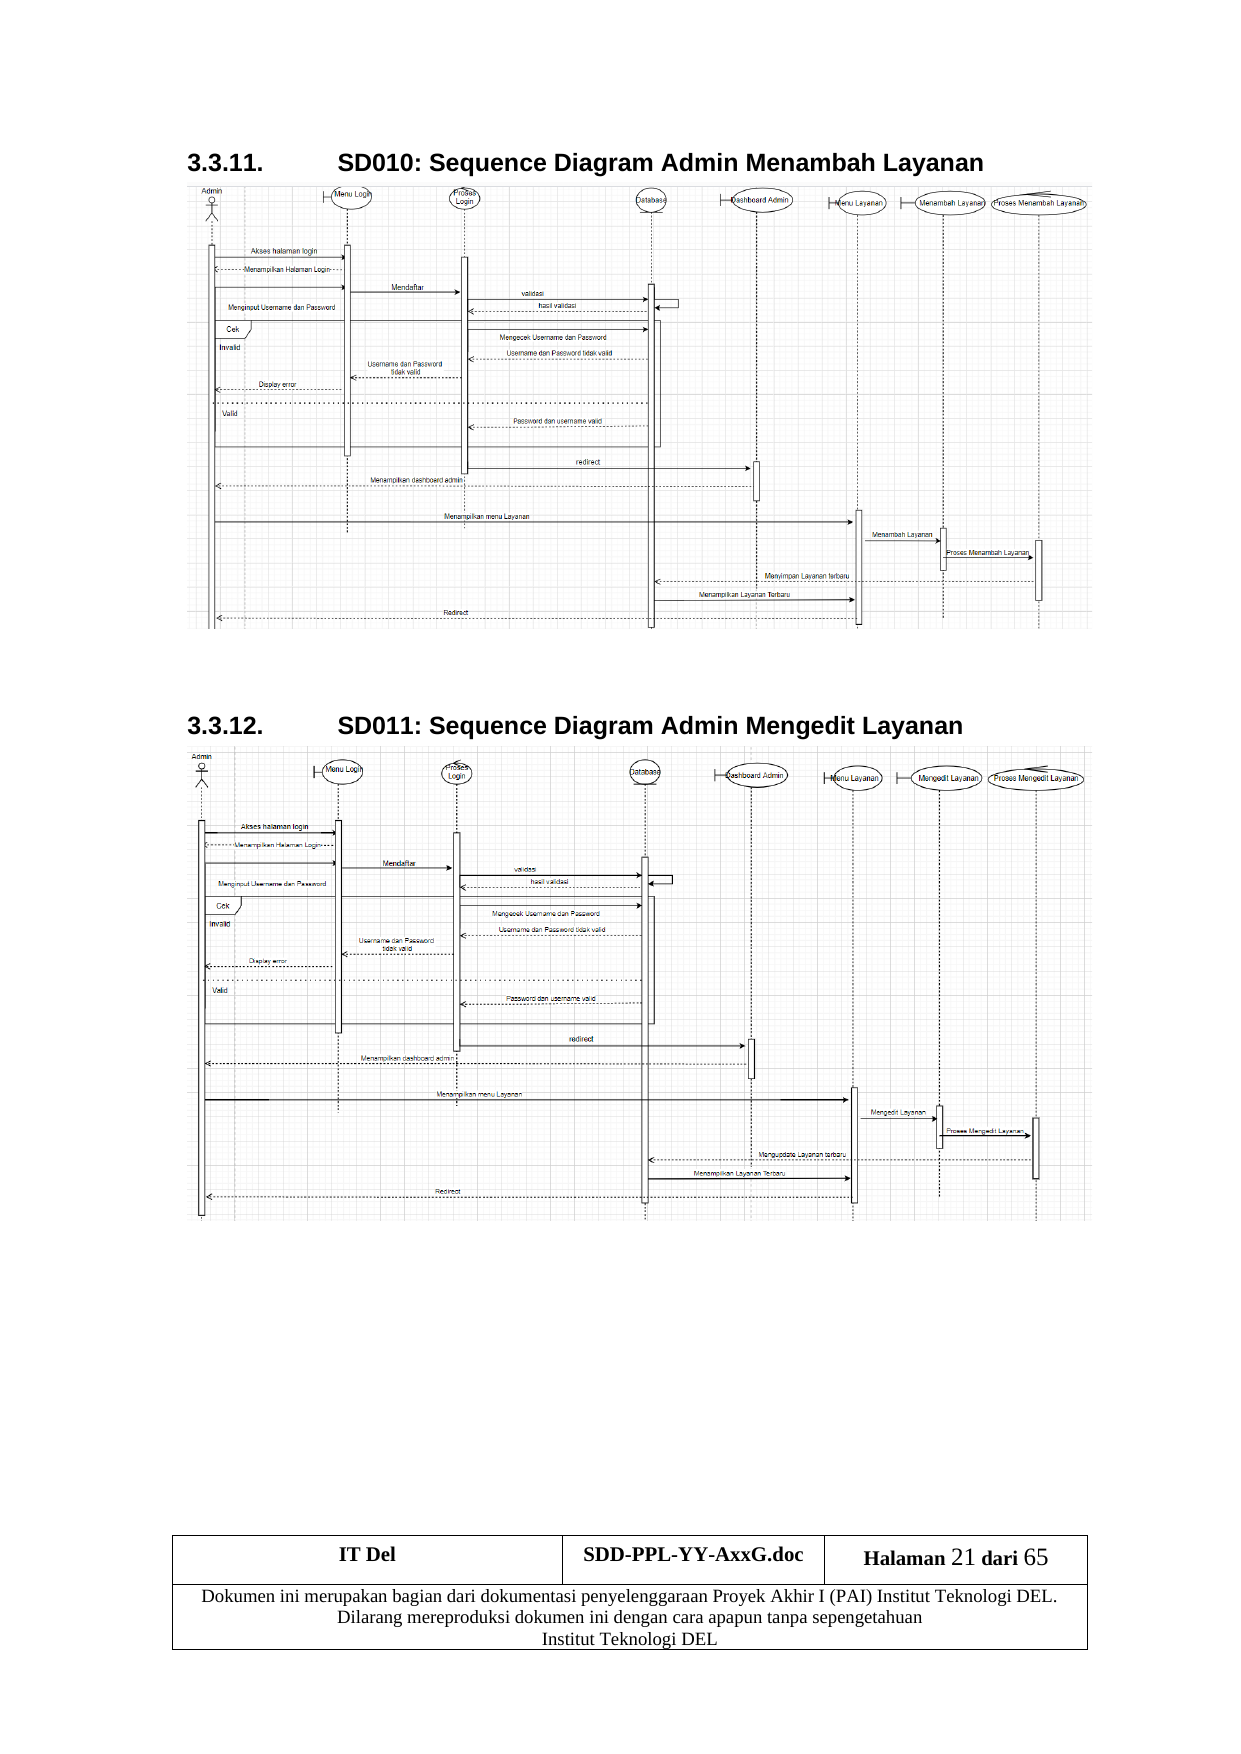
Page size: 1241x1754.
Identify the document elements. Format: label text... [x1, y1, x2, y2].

picture [187, 182, 1093, 629]
subtitle SD011: Sequence Diagram Admin Mengedit Layanan [187, 711, 1092, 740]
picture [187, 746, 1093, 1221]
subtitle SD010: Sequence Diagram Admin Menambah Layanan [187, 148, 1092, 176]
